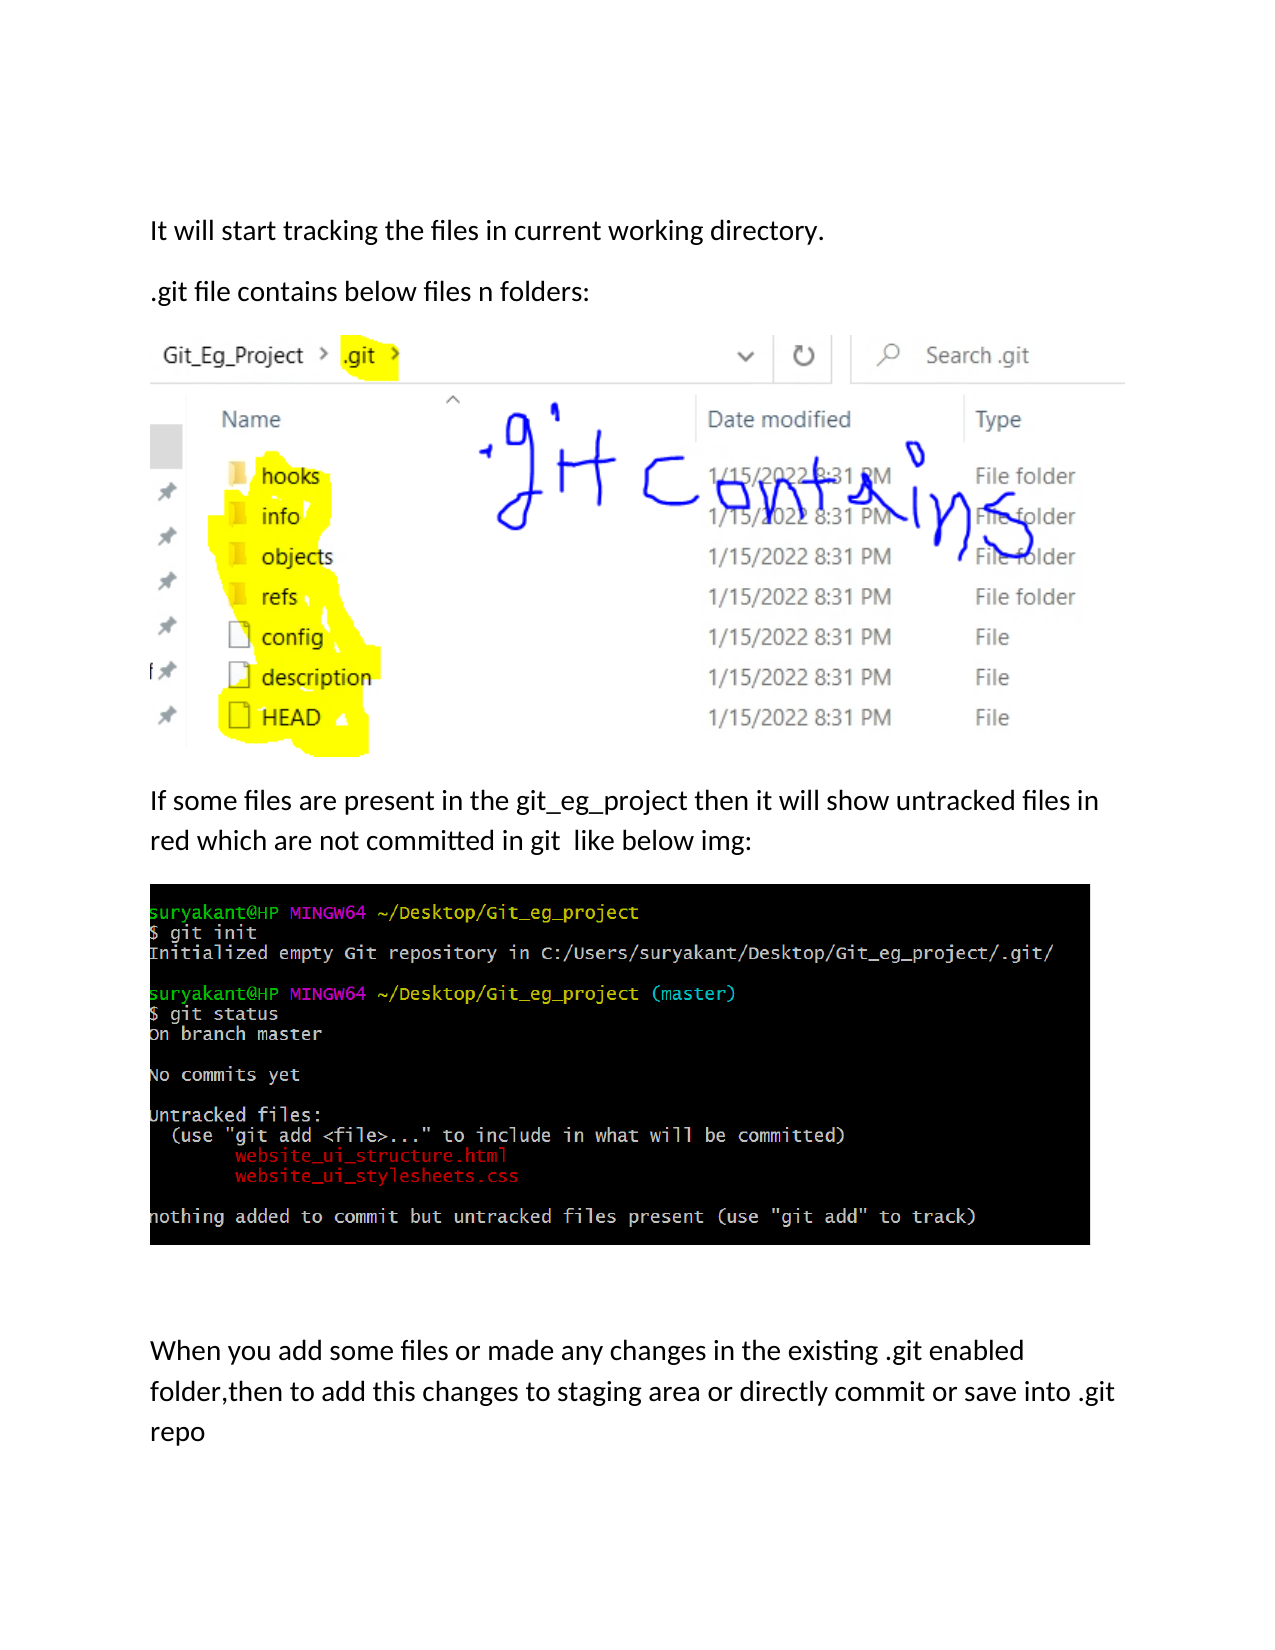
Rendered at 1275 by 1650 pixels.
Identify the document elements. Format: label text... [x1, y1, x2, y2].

text When you add some files or made any changes in the existing .git enabled folder,then to add this changes to staging area or directly commit or save into .git repo [150, 1332, 1125, 1449]
text .git file contains below files n folders: [150, 273, 1125, 309]
text It will start tracking the files in current working directory. [150, 212, 1125, 247]
picture [150, 884, 1091, 1245]
text If some files are present in the git_eg_project then it will show untracked files in red which are not committed in git like below img: [150, 782, 1125, 858]
picture [150, 335, 1125, 757]
